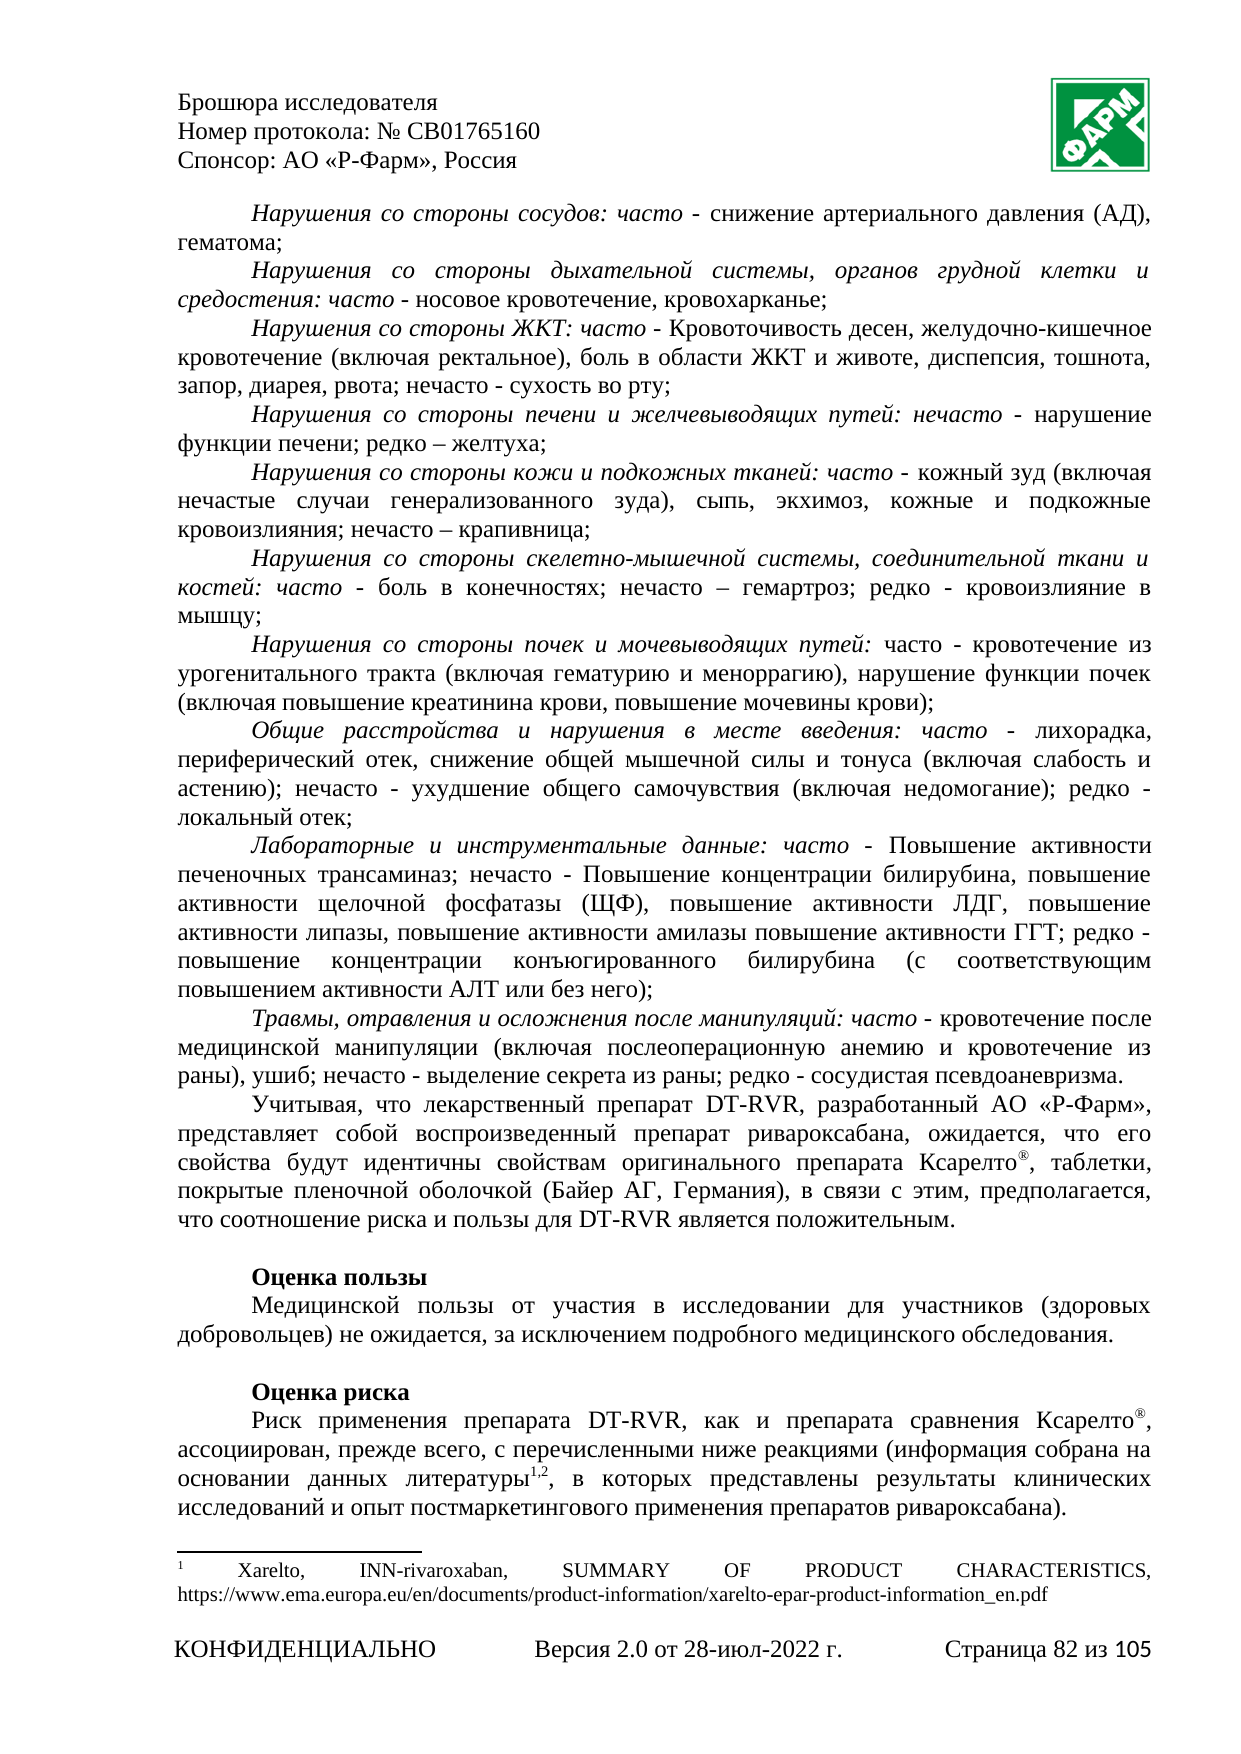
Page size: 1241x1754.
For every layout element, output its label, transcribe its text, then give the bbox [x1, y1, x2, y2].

text Нарушения со стороны почек и мочевыводящих путей: часто - кровотечение из урогенитального тракта (включая гематурию и меноррагию), нарушение функции почек (включая повышение креатинина крови, повышение мочевины крови); [177, 629, 1152, 715]
text Оценка риска [177, 1377, 1152, 1405]
text Нарушения со стороны дыхательной системы, органов грудной клетки и средостения: часто - носовое кровотечение, кровохарканье; [177, 255, 1152, 313]
text Риск применения препарата DT-RVR, как и препарата сравнения Ксарелто®, ассоциирован, прежде всего, с перечисленными ниже реакциями (информация собрана на основании данных литературы,, в которых представлены результаты клинических исследований и опыт постмаркетингового применения препаратов ривароксабана). [177, 1405, 1152, 1520]
text Общие расстройства и нарушения в месте введения: часто - лихорадка, периферический отек, снижение общей мышечной силы и тонуса (включая слабость и астению); нечасто - ухудшение общего самочувствия (включая недомогание); редко - локальный отек; [177, 715, 1152, 830]
picture [1046, 73, 1152, 174]
text Нарушения со стороны ЖКТ: часто - Кровоточивость десен, желудочно-кишечное кровотечение (включая ректальное), боль в области ЖКТ и животе, диспепсия, тошнота, запор, диарея, рвота; нечасто - сухость во рту; [177, 313, 1152, 399]
text Нарушения со стороны скелетно-мышечной системы, соединительной ткани и костей: часто - боль в конечностях; нечасто – гемартроз; редко - кровоизлияние в мышцу; [177, 543, 1152, 629]
text Травмы, отравления и осложнения после манипуляций: часто - кровотечение после медицинской манипуляции (включая послеоперационную анемию и кровотечение из раны), ушиб; нечасто - выделение секрета из раны; редко - сосудистая псевдоаневризма. [177, 1003, 1152, 1089]
text Лабораторные и инструментальные данные: часто - Повышение активности печеночных трансаминаз; нечасто - Повышение концентрации билирубина, повышение активности щелочной фосфатазы (ЩФ), повышение активности ЛДГ, повышение активности липазы, повышение активности амилазы повышение активности ГГТ; редко - повышение концентрации конъюгированного билирубина (с соответствующим повышением активности АЛТ или без него); [177, 830, 1152, 1003]
text Учитывая, что лекарственный препарат DT-RVR, разработанный АО «Р-Фарм», представляет собой воспроизведенный препарат ривароксабана, ожидается, что его свойства будут идентичны свойствам оригинального препарата Ксарелто®, таблетки, покрытые пленочной оболочкой (Байер АГ, Германия), в связи с этим, предполагается, что соотношение риска и пользы для DT-RVR является положительным. [177, 1089, 1152, 1233]
text Оценка пользы [177, 1262, 1152, 1290]
text Нарушения со стороны печени и желчевыводящих путей: нечасто - нарушение функции печени; редко – желтуха; [177, 399, 1152, 457]
text Нарушения со стороны кожи и подкожных тканей: часто - кожный зуд (включая нечастые случаи генерализованного зуда), сыпь, экхимоз, кожные и подкожные кровоизлияния; нечасто – крапивница; [177, 457, 1152, 543]
text Медицинской пользы от участия в исследовании для участников (здоровых добровольцев) не ожидается, за исключением подробного медицинского обследования. [177, 1290, 1152, 1348]
text Нарушения со стороны сосудов: часто - снижение артериального давления (АД), гематома; [177, 198, 1152, 255]
